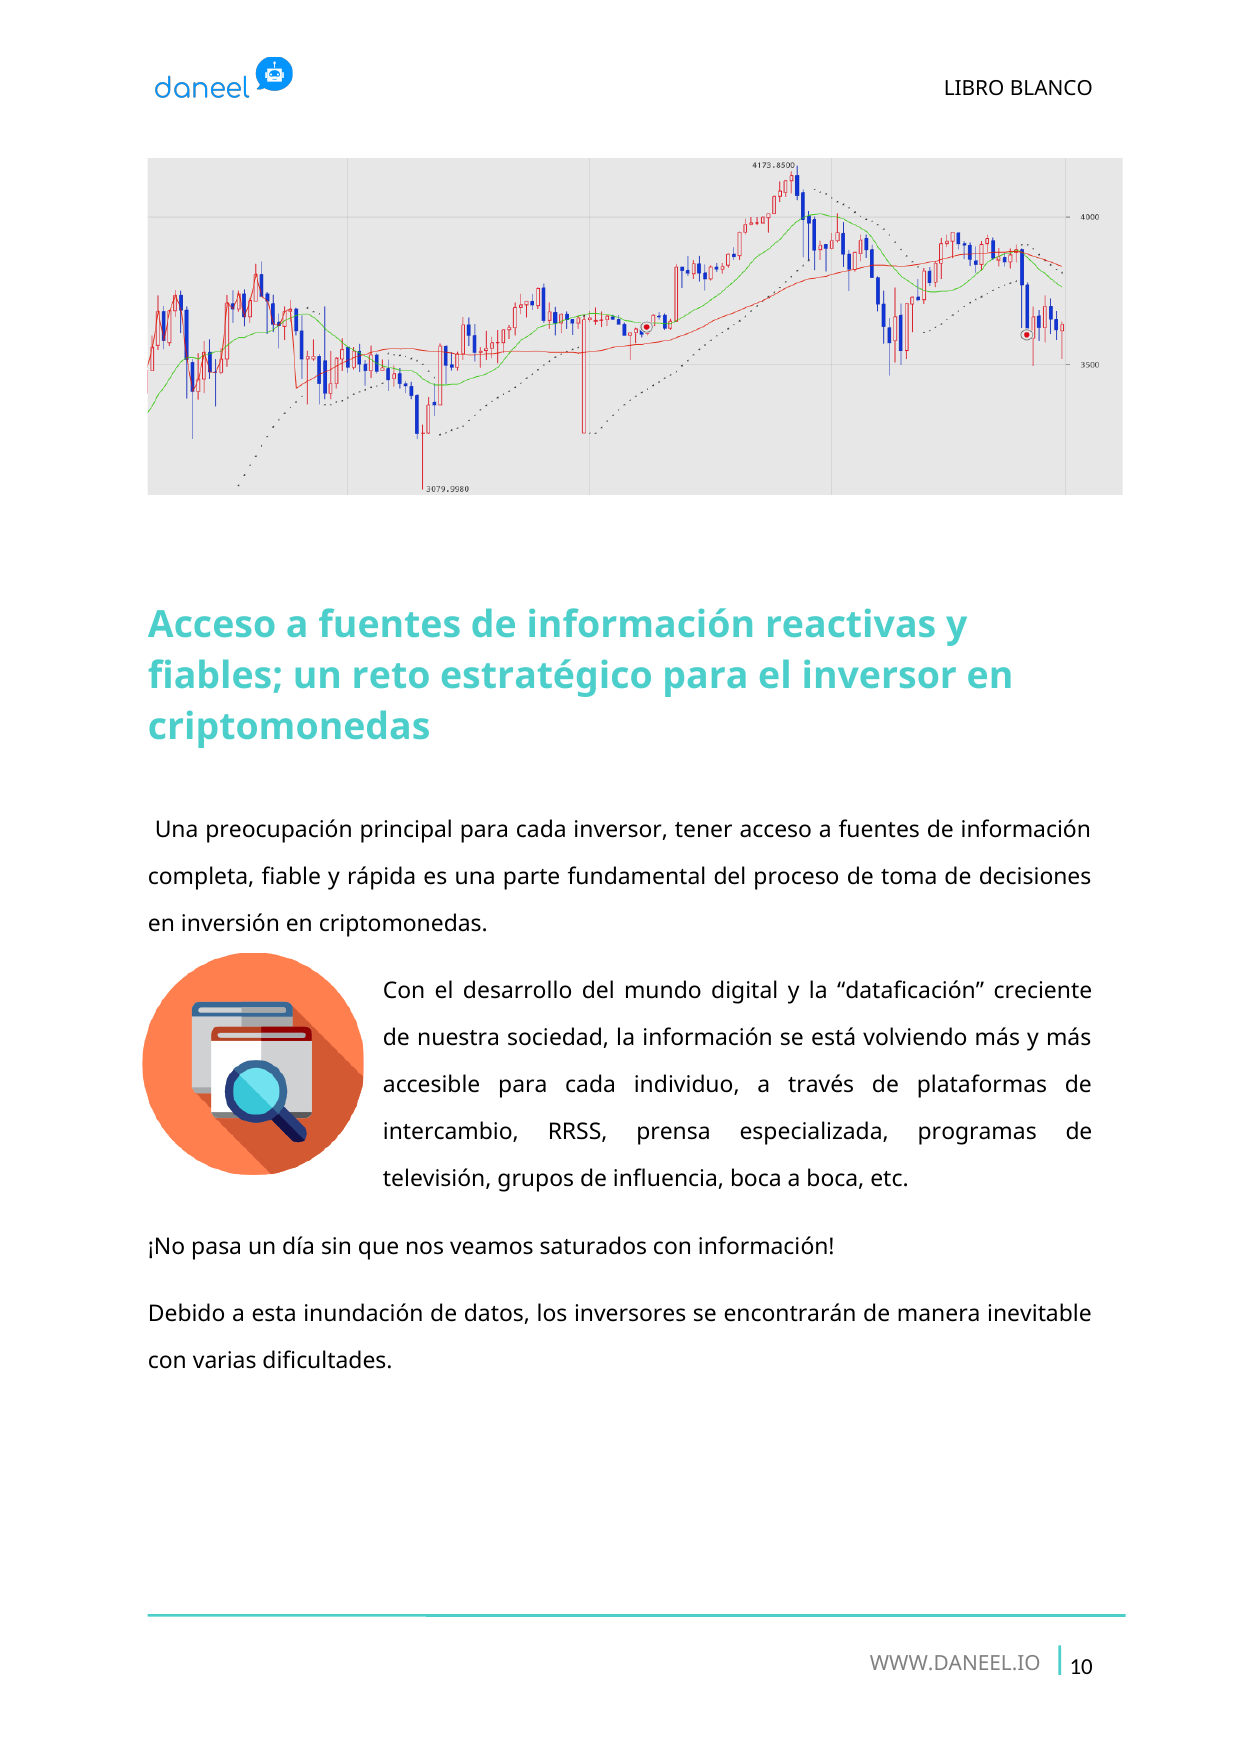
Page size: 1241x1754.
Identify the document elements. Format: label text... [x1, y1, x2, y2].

text Debido a esta inundación de datos, los inversores se encontrarán de manera inevitable con varias dificultades. [148, 1297, 1093, 1375]
picture [155, 57, 293, 98]
text Una preocupación principal para cada inversor, tener acceso a fuentes de información completa, fiable y rápida es una parte fundamental del proceso de toma de decisiones en inversión en criptomonedas. [148, 813, 1093, 938]
subtitle Acceso a fuentes de información reactivas y fiables; un reto estratégico para el inversor en criptomonedas [148, 597, 1092, 750]
picture [147, 158, 1123, 495]
picture [142, 953, 364, 1175]
text Con el desarrollo del mundo digital y la “dataficación” creciente de nuestra sociedad, la información se está volviendo más y más accesible para cada individuo, a través de plataformas de intercambio, RRSS, prensa especializada, programas de televisión, grupos de influencia, boca a boca, etc. [148, 974, 1093, 1193]
text ¡No pasa un día sin que nos veamos saturados con información! [148, 1229, 1093, 1261]
